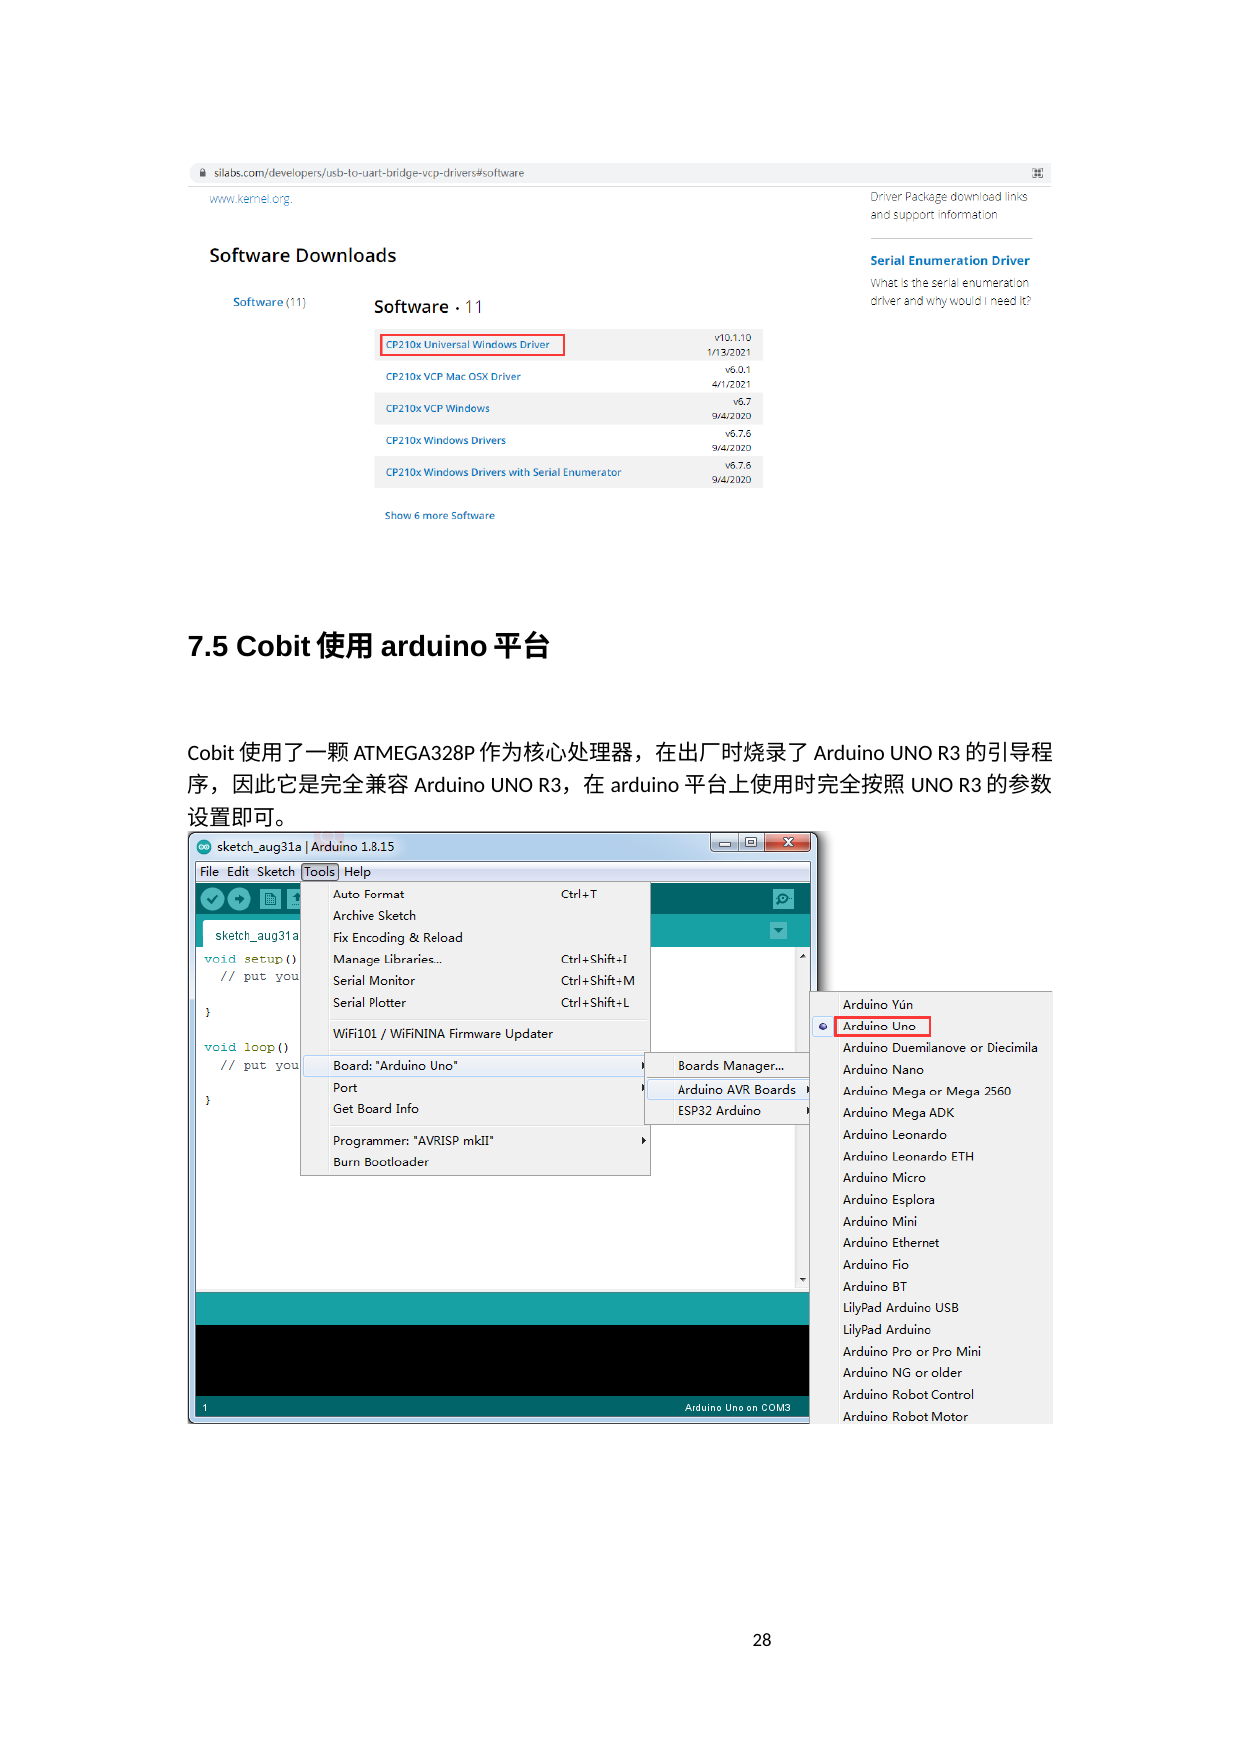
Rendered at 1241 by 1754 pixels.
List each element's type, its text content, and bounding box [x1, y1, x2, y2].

picture [187, 831, 1053, 1424]
picture [187, 162, 1051, 532]
text Cobit使用了一颗ATMEGA328P作为核心处理器，在出厂时烧录了Arduino UNO R3的引导程序，因此它是完全兼容Arduino UNO R3，在arduino平台上使用时完全按照UNO R3的参数设置即可。 [187, 734, 1053, 831]
subtitle 7.5 Cobit使用arduino平台 [187, 612, 1053, 677]
